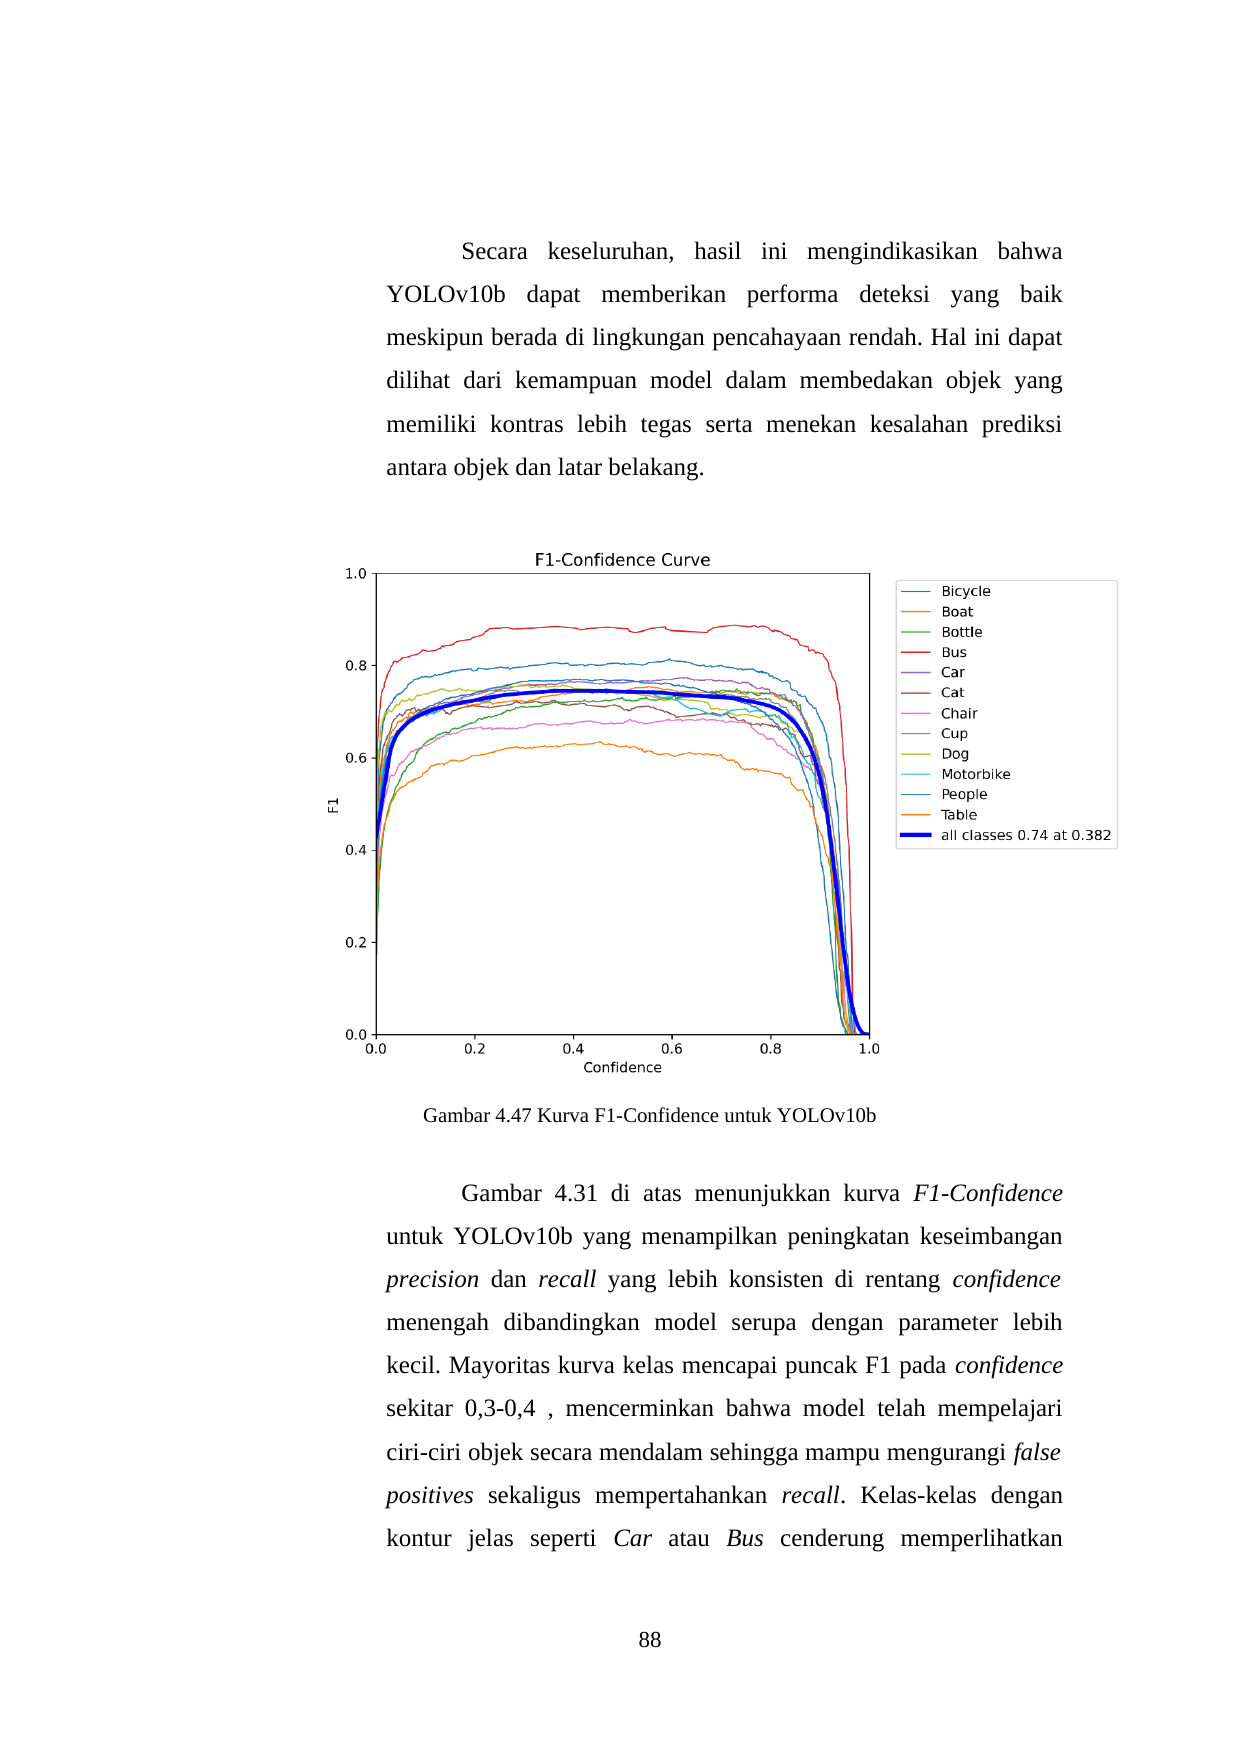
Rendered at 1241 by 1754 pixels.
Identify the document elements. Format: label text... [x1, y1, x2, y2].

text Secara keseluruhan, hasil ini mengindikasikan bahwa YOLOv10b dapat memberikan performa deteksi yang baik meskipun berada di lingkungan pencahayaan rendah. Hal ini dapat dilihat dari kemampuan model dalam membedakan objek yang memiliki kontras lebih tegas serta menekan kesalahan prediksi antara objek dan latar belakang. [386, 236, 1063, 481]
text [386, 1178, 1063, 1552]
picture [311, 538, 1138, 1090]
